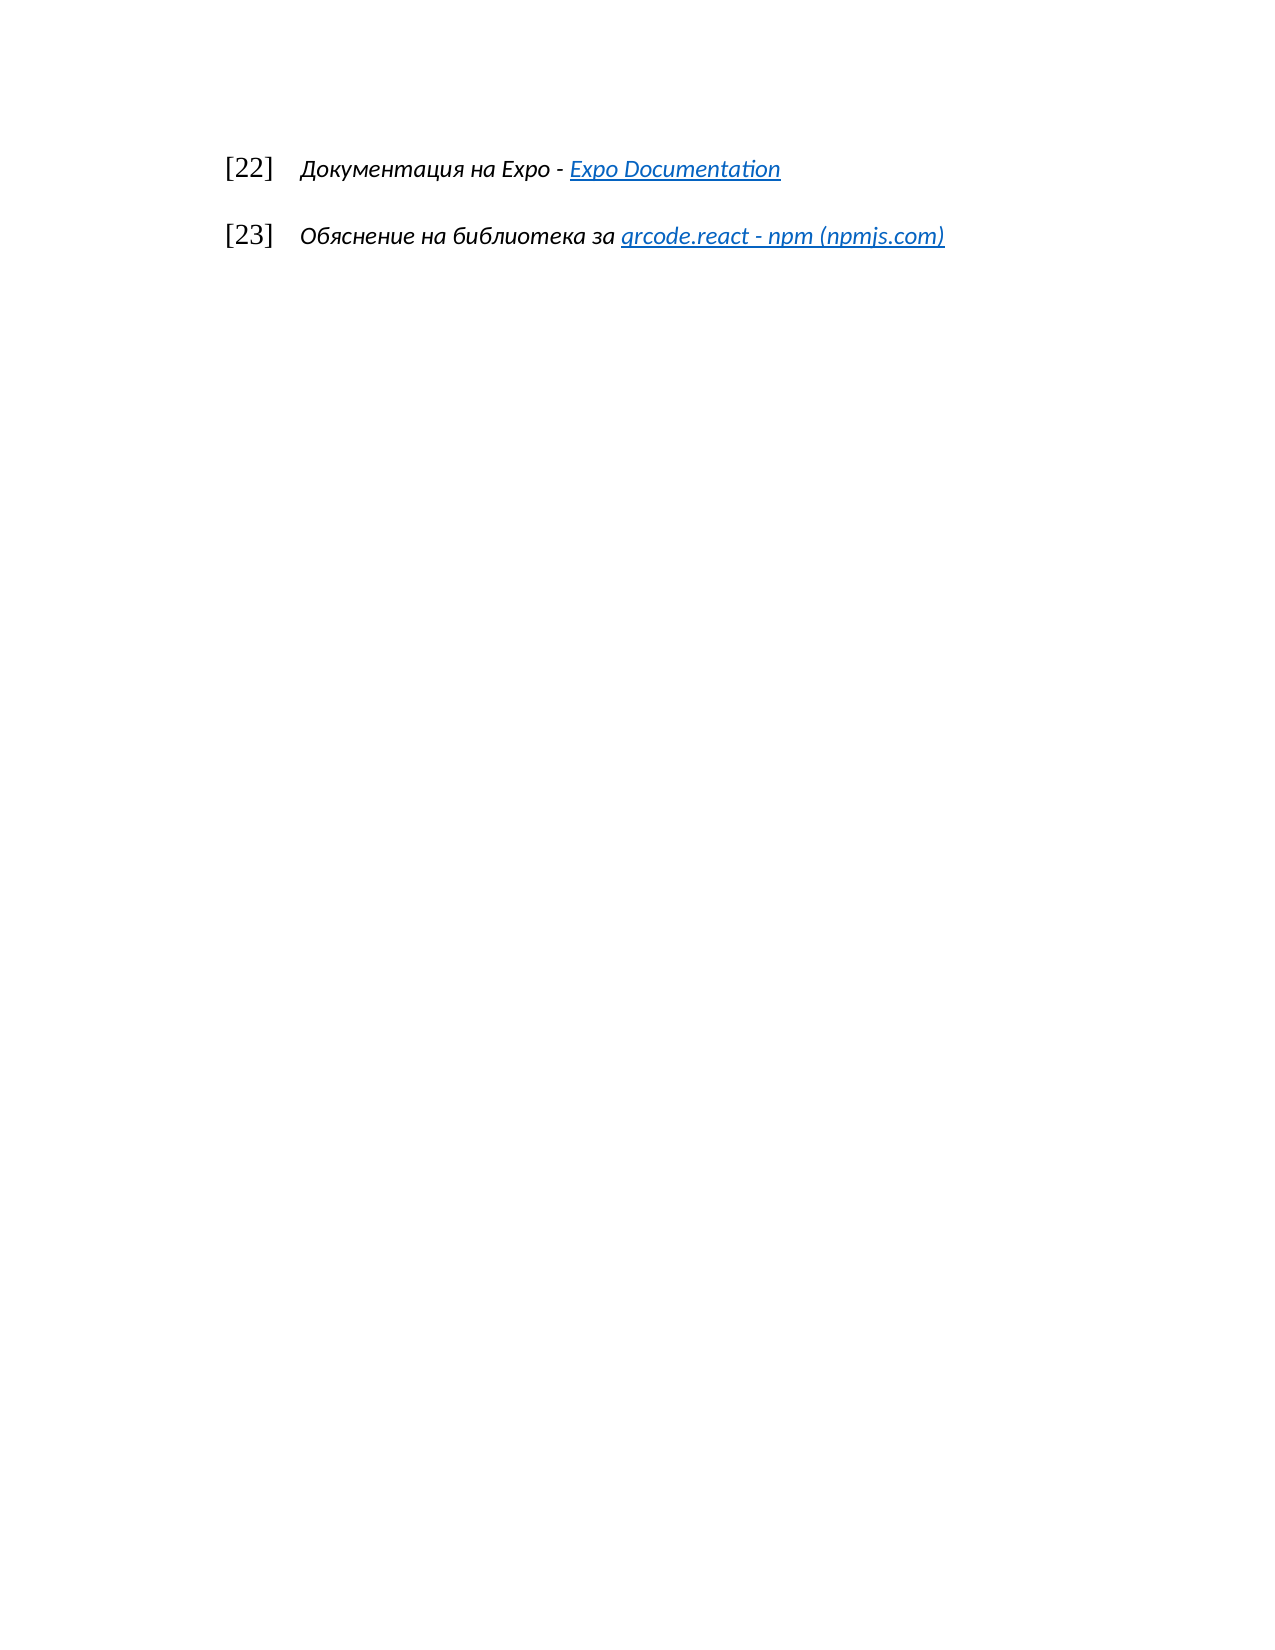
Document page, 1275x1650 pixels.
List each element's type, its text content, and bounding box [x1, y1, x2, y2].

list Обяснение на библиотека за qrcode.react - npm (npmjs.com) [225, 217, 1125, 251]
list Документация на Еxpo - Expo Documentation [225, 150, 1125, 183]
